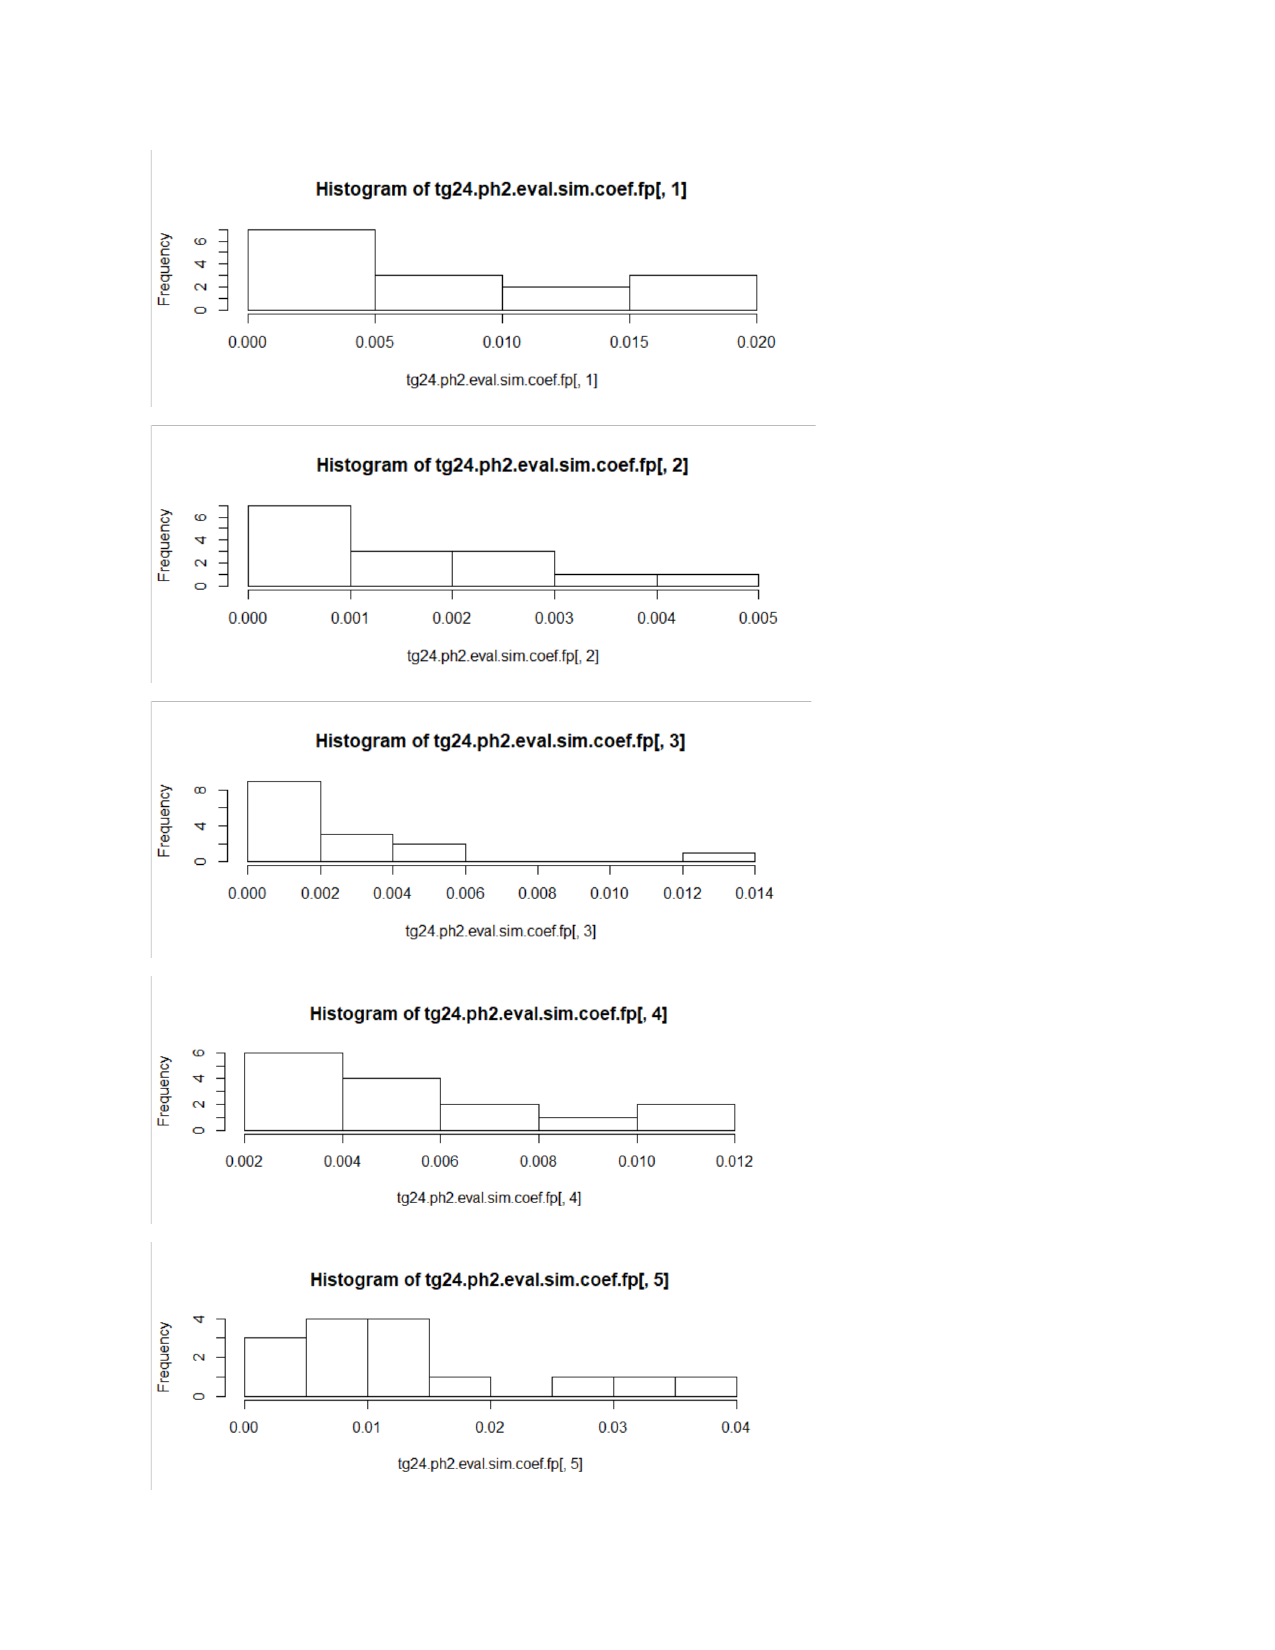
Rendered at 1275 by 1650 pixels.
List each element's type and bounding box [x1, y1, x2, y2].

picture [150, 976, 790, 1224]
picture [150, 701, 812, 958]
picture [150, 425, 816, 683]
picture [150, 1242, 792, 1490]
picture [150, 150, 814, 407]
